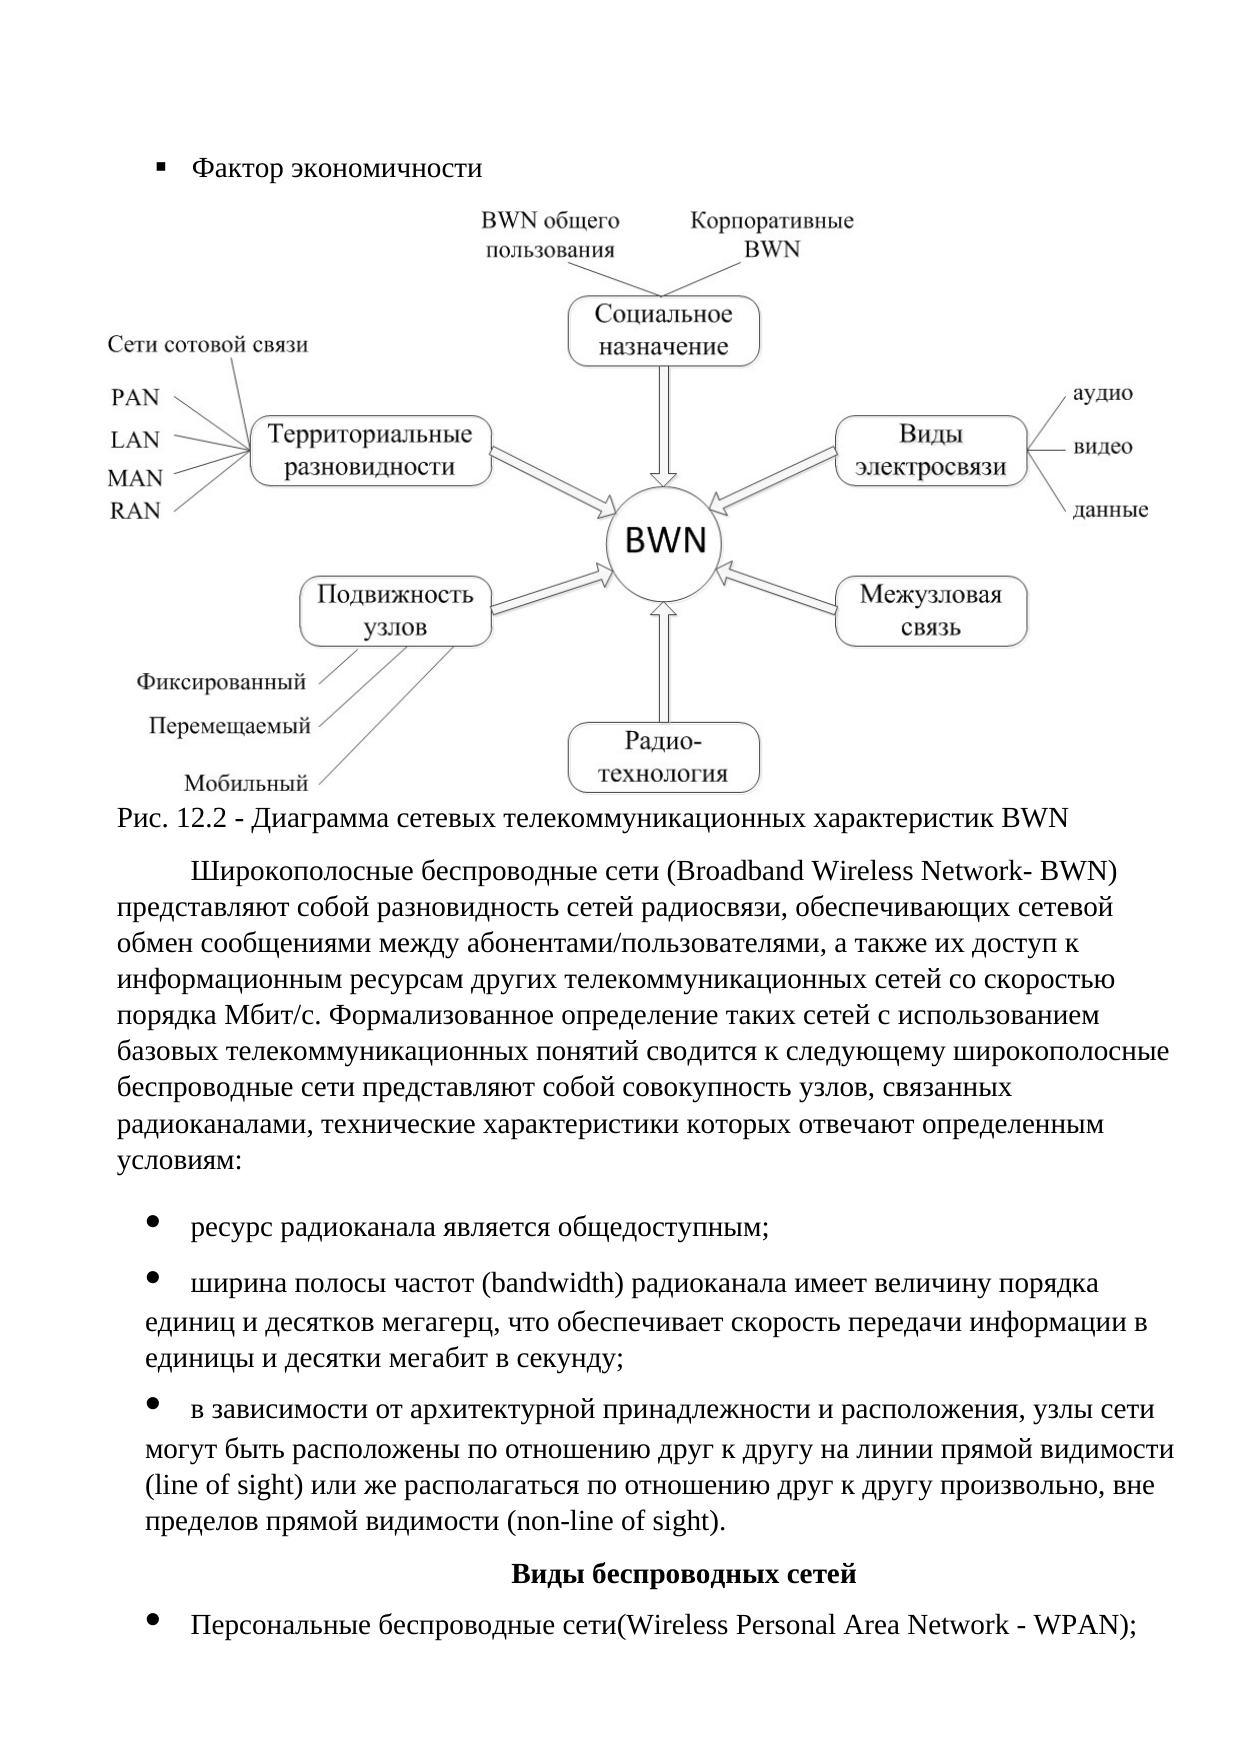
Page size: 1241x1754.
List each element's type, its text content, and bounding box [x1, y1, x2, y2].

subtitle Виды беспроводных сетей [117, 1556, 1177, 1589]
list ширина полосы частот (bandwidth) радиоканала имеет величину порядка единиц и десятков мегагерц, что обеспечивает скорость передачи информации в единицы и десятки мегабит в секунду; [145, 1250, 1177, 1374]
picture [107, 202, 1149, 798]
text Рис. 12.2 - Диаграмма сетевых телекоммуникационных характеристик BWN [117, 800, 1177, 833]
list Персональные беспроводные сети(Wireless Personal Area Network - WPAN); [145, 1592, 1177, 1644]
list Фактор экономичности [154, 150, 1177, 184]
text Широкополосные беспроводные сети (Broadband Wireless Network- BWN) представляют собой разновидность сетей радиосвязи, обеспечивающих сетевой обмен сообщениями между абонентами/пользователями, а также их доступ к информационным ресурсам других телекоммуникационных сетей со скоростью порядка Мбит/с. Формализованное определение таких сетей с использованием базовых телекоммуникационных понятий сводится к следующему широкополосные беспроводные сети представляют собой совокупность узлов, связанных радиоканалами, технические характеристики которых отвечают определенным условиям: [117, 853, 1177, 1175]
list в зависимости от архитектурной принадлежности и расположения, узлы сети могут быть расположены по отношению друг к другу на линии прямой видимости (line of sight) или же располагаться по отношению друг к другу произвольно, вне пределов прямой видимости (non-line of sight). [145, 1377, 1177, 1537]
list ресурс радиоканала является общедоступным; [145, 1195, 1177, 1246]
